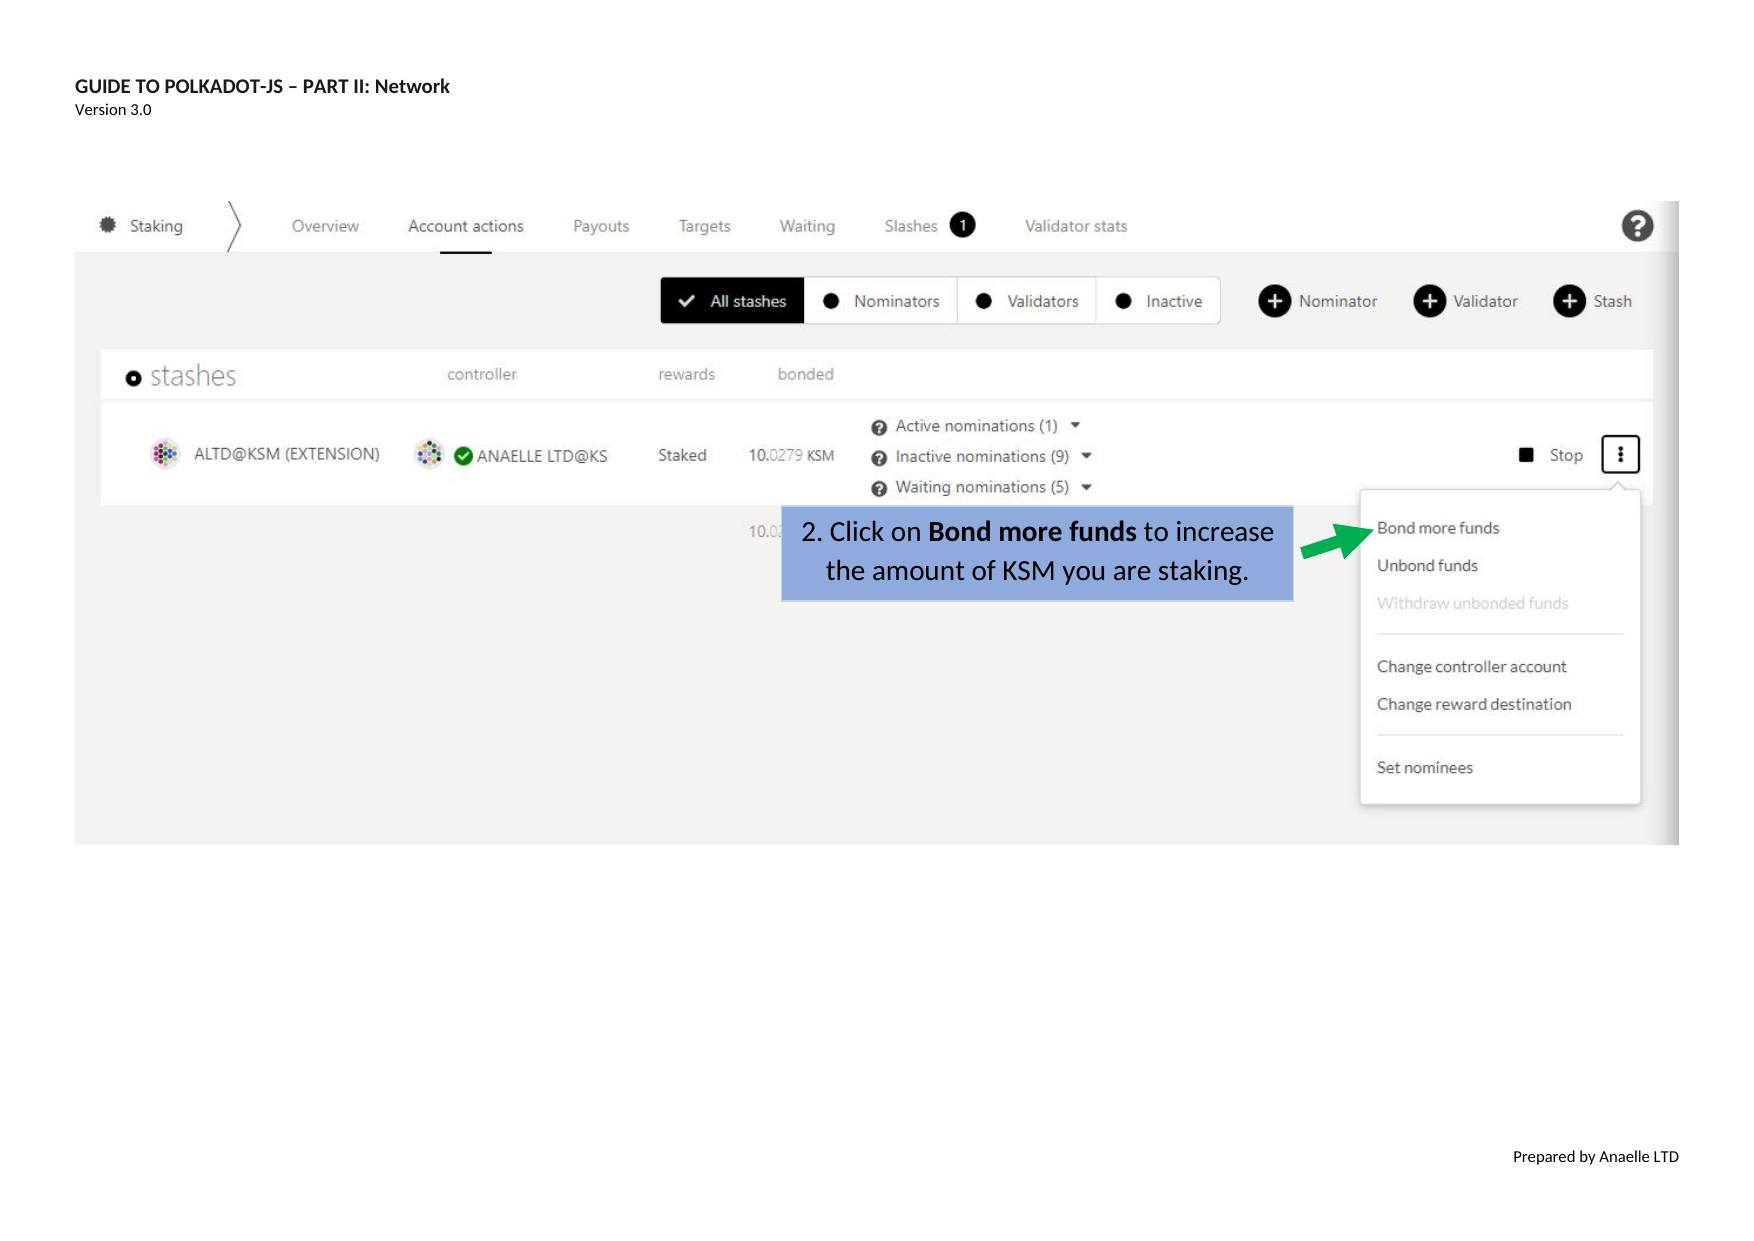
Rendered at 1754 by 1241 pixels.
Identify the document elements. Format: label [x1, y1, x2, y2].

picture [75, 201, 1679, 845]
